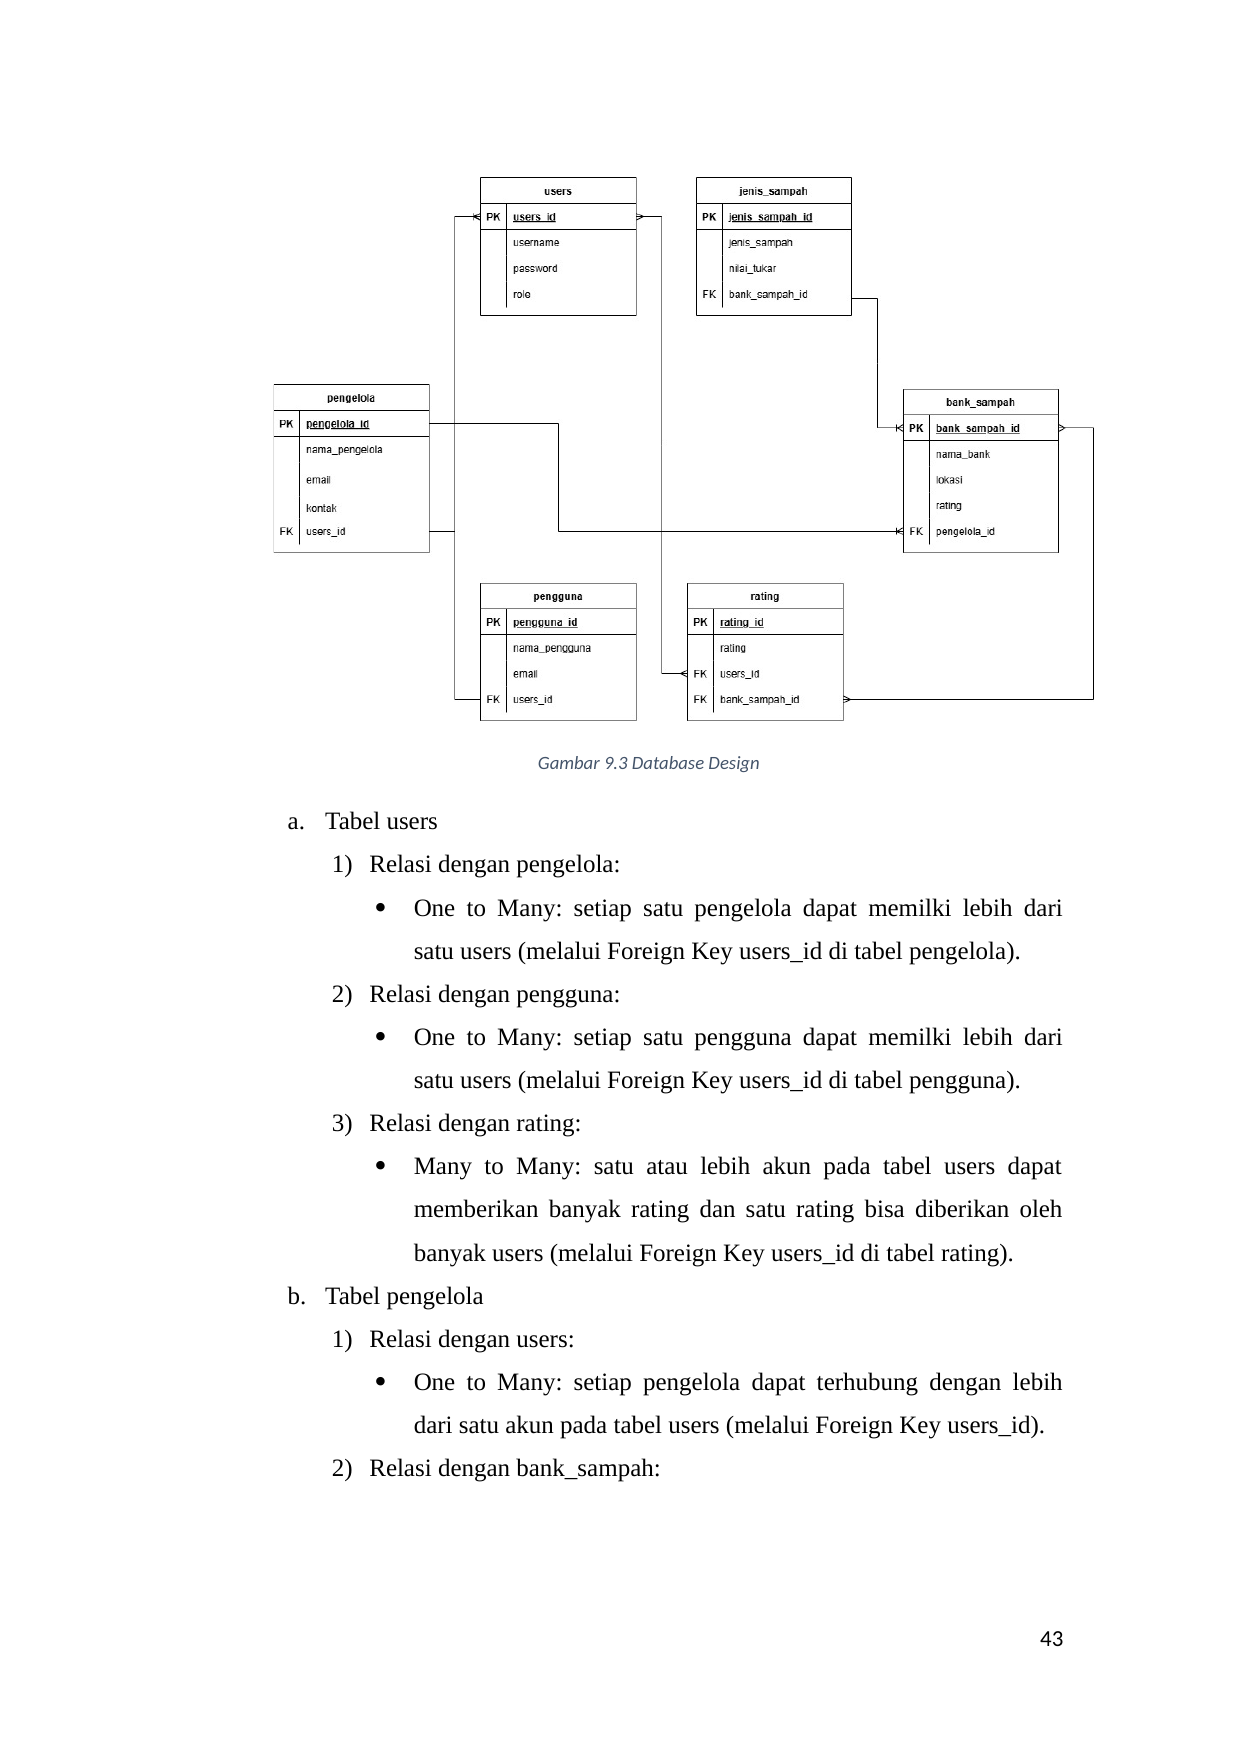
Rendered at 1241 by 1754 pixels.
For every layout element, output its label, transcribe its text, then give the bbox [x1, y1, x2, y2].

list One to Many: setiap satu pengguna dapat memilki lebih dari satu users (melalui Foreign Key users_id di tabel pengguna). [376, 1022, 1063, 1094]
list One to Many: setiap pengelola dapat terhubung dengan lebih dari satu akun pada tabel users (melalui Foreign Key users_id). [376, 1367, 1063, 1439]
list Relasi dengan rating: [332, 1108, 1063, 1137]
list Relasi dengan bank_sampah: [332, 1453, 1063, 1482]
text Gambar 9.3 Database Design [236, 751, 1063, 774]
picture [273, 177, 1101, 721]
list Tabel pengelola [287, 1281, 1063, 1309]
list Relasi dengan pengelola: [332, 849, 1063, 878]
list Many to Many: satu atau lebih akun pada tabel users dapat memberikan banyak rating dan satu rating bisa diberikan oleh banyak users (melalui Foreign Key users_id di tabel rating). [376, 1151, 1063, 1266]
list Relasi dengan pengguna: [332, 979, 1063, 1008]
list Tabel users [287, 806, 1063, 835]
list Relasi dengan users: [332, 1324, 1063, 1353]
list One to Many: setiap satu pengelola dapat memilki lebih dari satu users (melalui Foreign Key users_id di tabel pengelola). [376, 893, 1063, 964]
